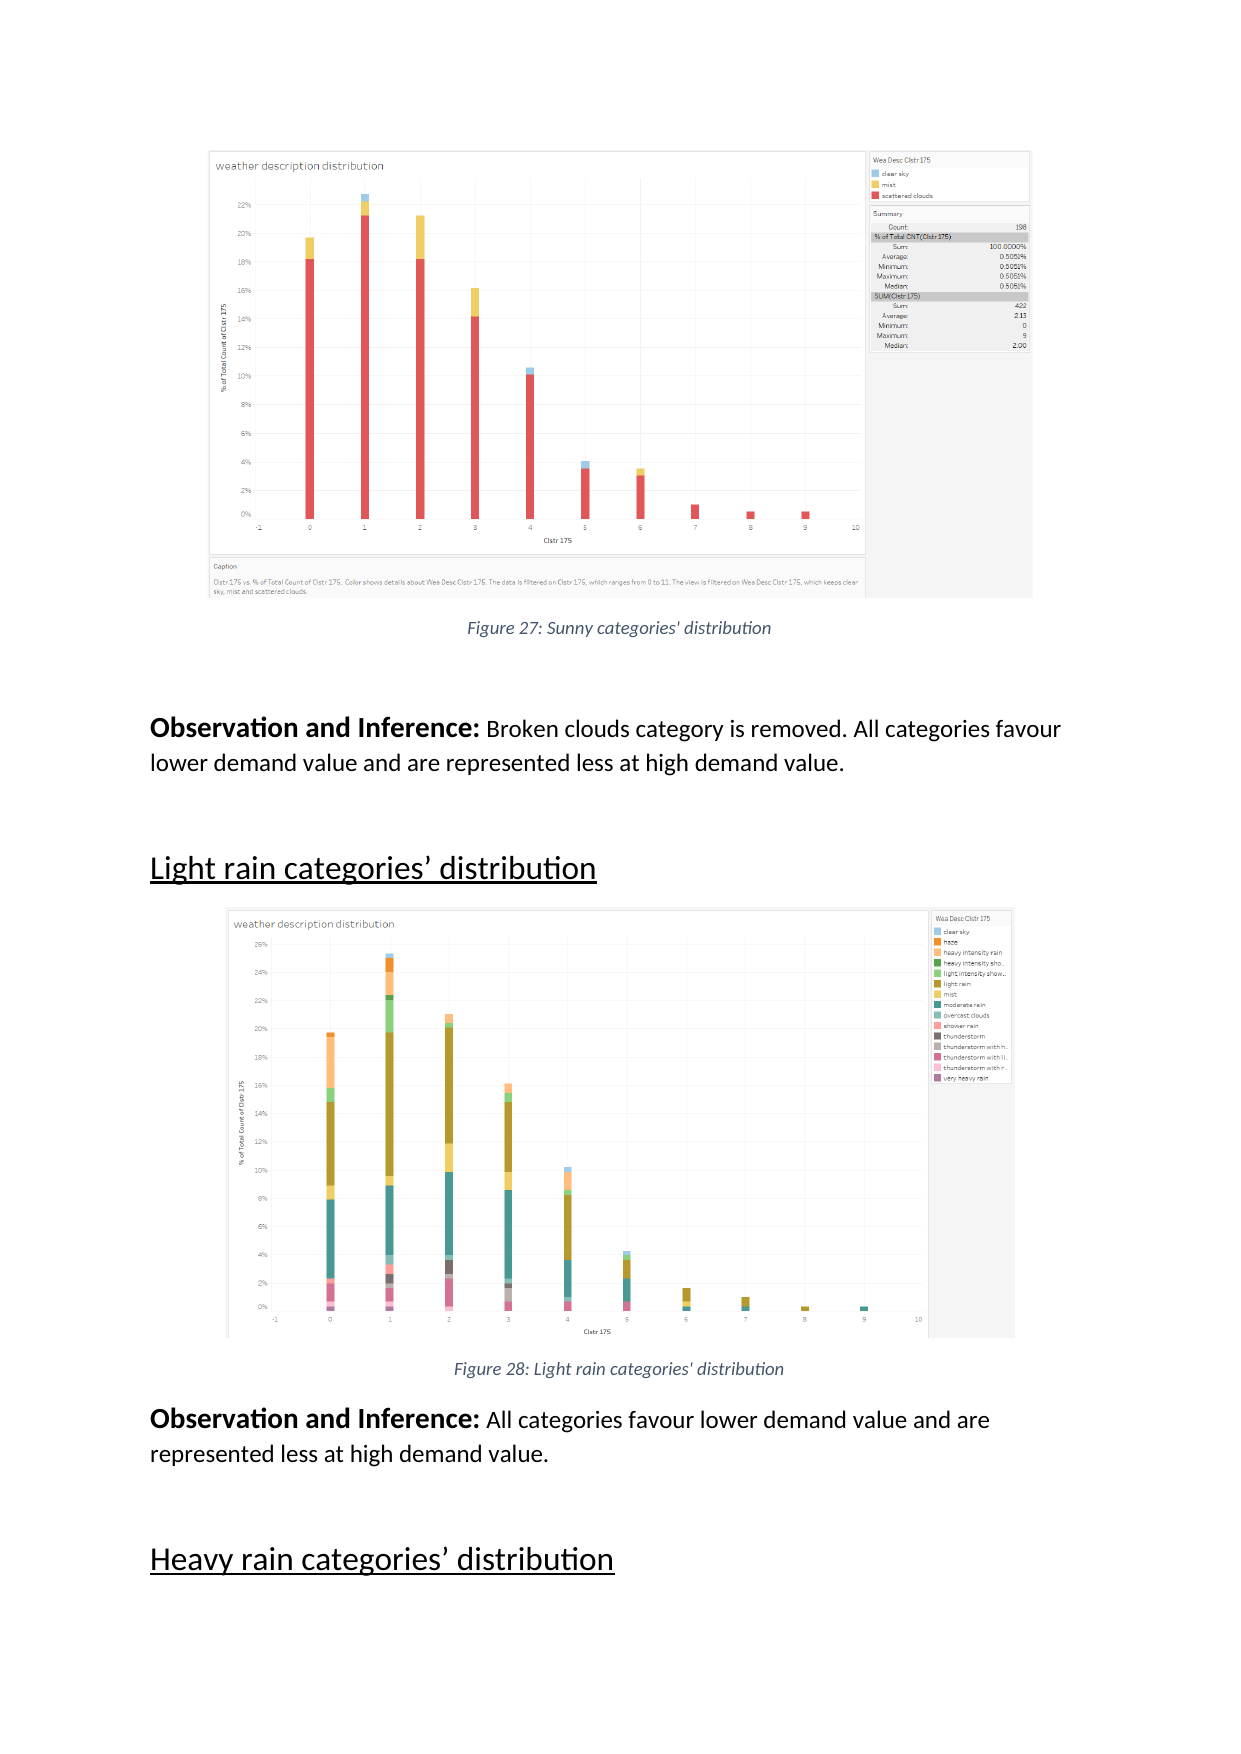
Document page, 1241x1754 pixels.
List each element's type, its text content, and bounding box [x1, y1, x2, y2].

text Heavy rain categories’ distribution [150, 1538, 1090, 1578]
text Observation and Inference: All categories favour lower demand value and are represented less at high demand value. [150, 1401, 1090, 1469]
text Figure 27: Sunny categories' distribution [150, 616, 1090, 639]
text Light rain categories’ distribution [150, 847, 1090, 887]
text Figure 28: Light rain categories' distribution [150, 1357, 1090, 1380]
picture [207, 150, 1033, 598]
text Observation and Inference: Broken clouds category is removed. All categories favour lower demand value and are represented less at high demand value. [150, 709, 1090, 778]
picture [225, 907, 1015, 1338]
